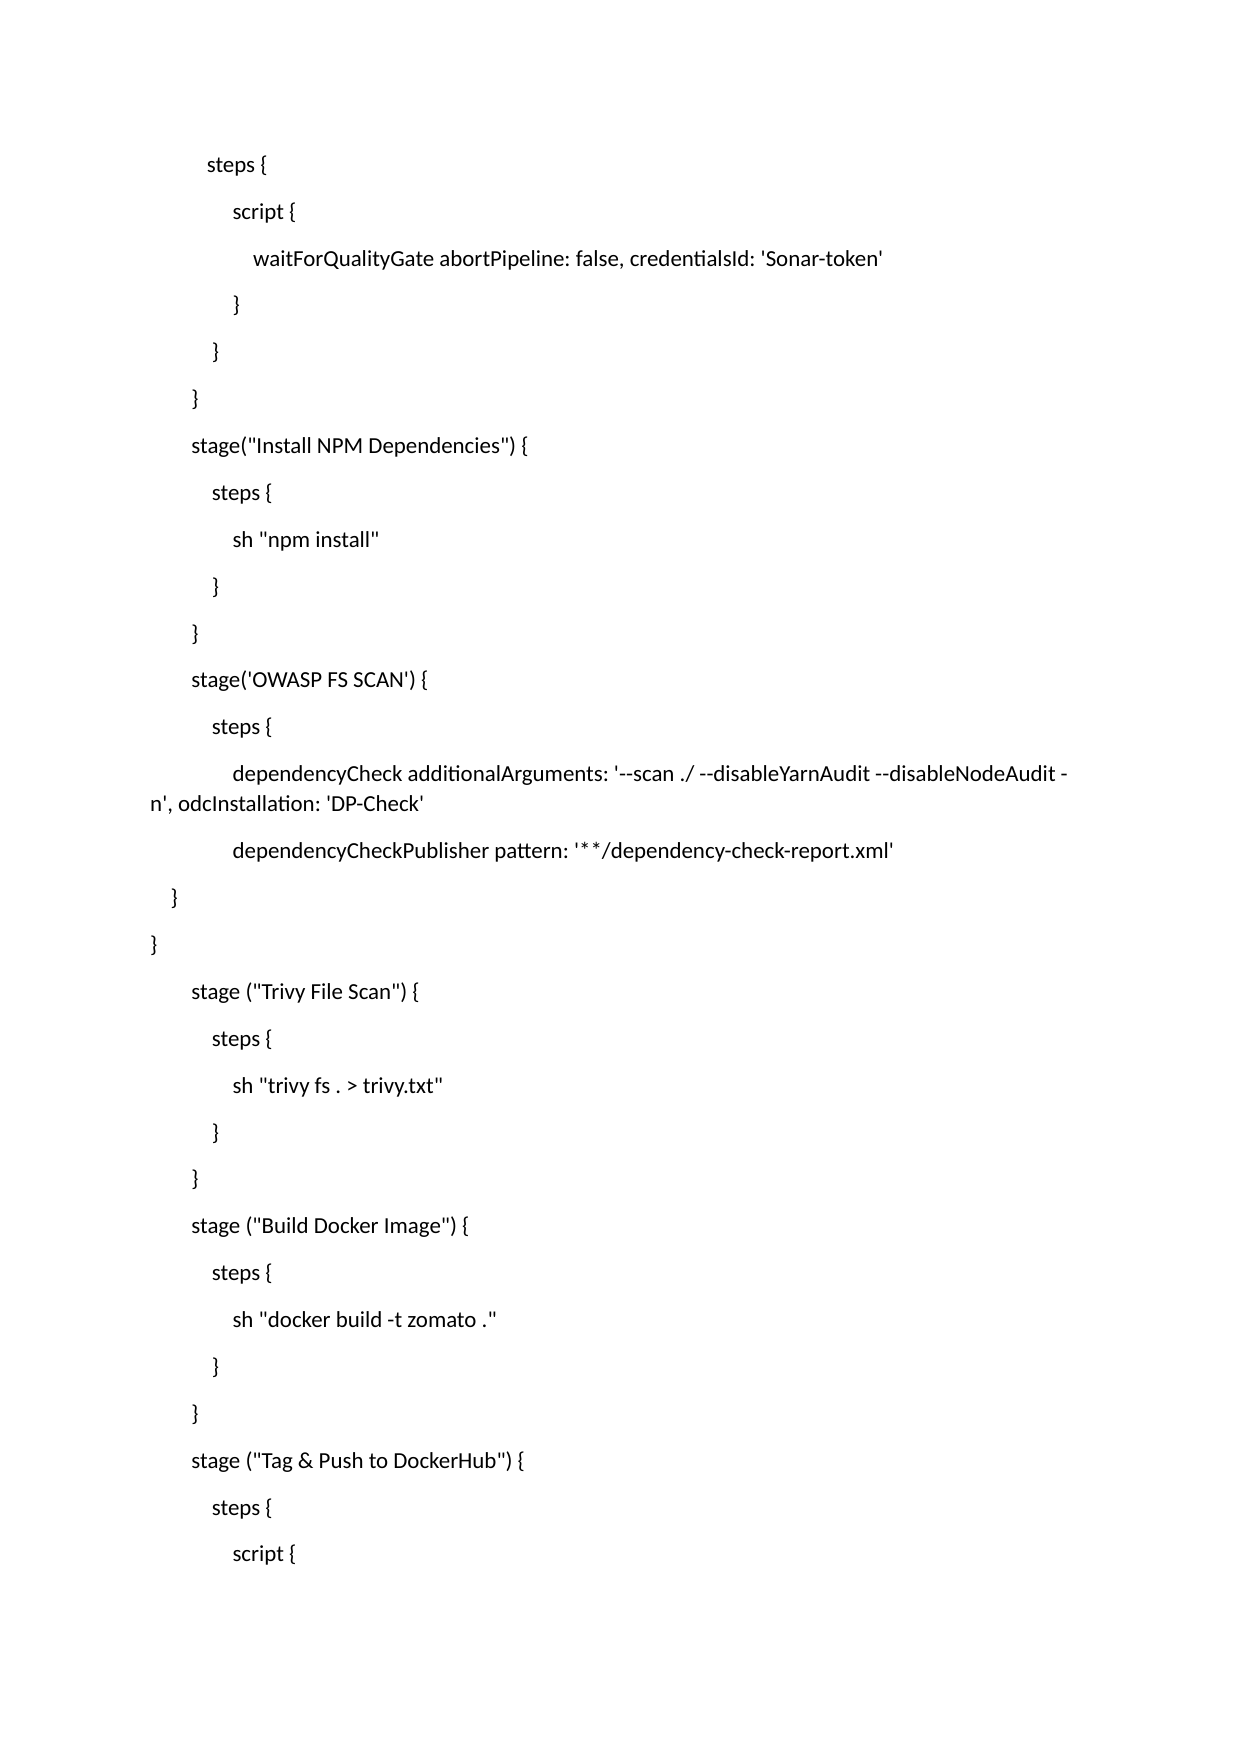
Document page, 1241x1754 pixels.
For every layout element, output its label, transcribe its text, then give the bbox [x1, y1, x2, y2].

text dependencyCheckPublisher pattern: '**/dependency-check-report.xml' [150, 836, 1090, 864]
text script { [150, 197, 1090, 225]
text } [150, 572, 1090, 600]
text stage ("Trivy File Scan") { [150, 977, 1090, 1005]
text } [150, 1164, 1090, 1193]
text stage("Install NPM Dependencies") { [150, 431, 1090, 459]
text sh "npm install" [150, 525, 1090, 553]
text stage ("Build Docker Image") { [150, 1211, 1090, 1239]
text } [150, 930, 1090, 958]
text stage('OWASP FS SCAN') { [150, 666, 1090, 694]
text sh "docker build -t zomato ." [150, 1305, 1090, 1333]
text steps { [150, 1024, 1090, 1052]
text steps { [150, 1493, 1090, 1521]
text } [150, 291, 1090, 319]
text } [150, 883, 1090, 911]
text steps { [150, 150, 1090, 178]
text } [150, 1399, 1090, 1427]
text steps { [150, 478, 1090, 506]
text dependencyCheck additionalArguments: '--scan ./ --disableYarnAudit --disableNodeAudit -n', odcInstallation: 'DP-Check' [150, 759, 1090, 818]
text } [150, 337, 1090, 366]
text } [150, 619, 1090, 647]
text steps { [150, 1258, 1090, 1286]
text sh "trivy fs . > trivy.txt" [150, 1071, 1090, 1099]
text script { [150, 1539, 1090, 1568]
text } [150, 384, 1090, 412]
text steps { [150, 712, 1090, 741]
text } [150, 1352, 1090, 1380]
text waitForQualityGate abortPipeline: false, credentialsId: 'Sonar-token' [150, 244, 1090, 272]
text } [150, 1118, 1090, 1146]
text stage ("Tag & Push to DockerHub") { [150, 1446, 1090, 1474]
